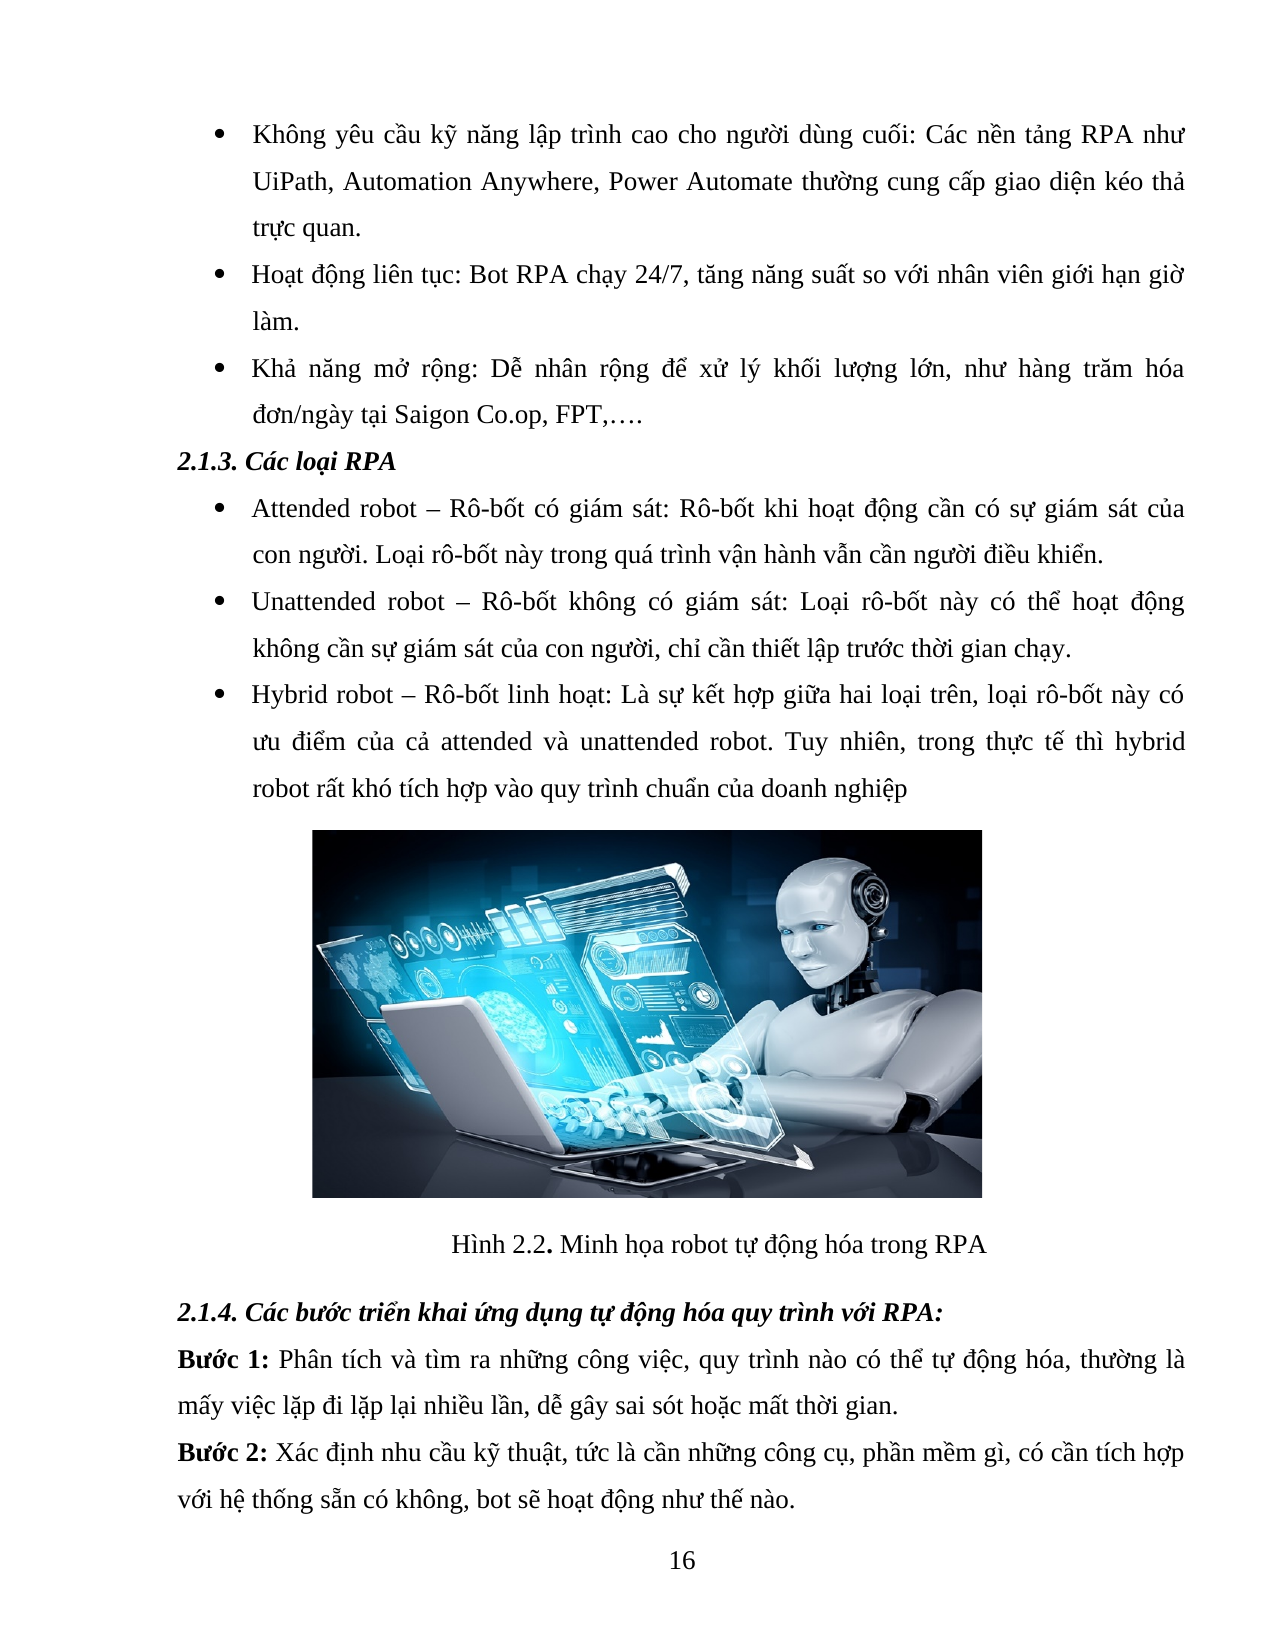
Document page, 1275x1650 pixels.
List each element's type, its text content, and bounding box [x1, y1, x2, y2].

list Hoạt động liên tục: Bot RPA chạy 24/7, tăng năng suất so với nhân viên giới hạn giờ làm. [215, 258, 1186, 336]
list Unattended robot – Rô-bốt không có giám sát: Loại rô-bốt này có thể hoạt động không cần sự giám sát của con người, chỉ cần thiết lập trước thời gian chạy. [215, 585, 1186, 663]
picture [312, 830, 983, 1198]
list Khả năng mở rộng: Dễ nhân rộng để xử lý khối lượng lớn, như hàng trăm hóa đơn/ngày tại Saigon Co.op, FPT,…. [215, 352, 1186, 429]
text Bước 2: Xác định nhu cầu kỹ thuật, tức là cần những công cụ, phần mềm gì, có cần tích hợp với hệ thống sẵn có không, bot sẽ hoạt động như thế nào. [177, 1436, 1186, 1514]
list Không yêu cầu kỹ năng lập trình cao cho người dùng cuối: Các nền tảng RPA như UiPath, Automation Anywhere, Power Automate thường cung cấp giao diện kéo thả trực quan. [215, 118, 1186, 243]
subtitle 2.1.4. Các bước triển khai ứng dụng tự động hóa quy trình với RPA: [177, 1296, 1186, 1327]
list Hybrid robot – Rô-bốt linh hoạt: Là sự kết hợp giữa hai loại trên, loại rô-bốt này có ưu điểm của cả attended và unattended robot. Tuy nhiên, trong thực tế thì hybrid robot rất khó tích hợp vào quy trình chuẩn của doanh nghiệp [215, 679, 1186, 803]
text Bước 1: Phân tích và tìm ra những công việc, quy trình nào có thể tự động hóa, thường là mấy việc lặp đi lặp lại nhiều lần, dễ gây sai sót hoặc mất thời gian. [177, 1343, 1186, 1421]
subtitle 2.1.3. Các loại RPA [177, 445, 1186, 476]
list Attended robot – Rô-bốt có giám sát: Rô-bốt khi hoạt động cần có sự giám sát của con người. Loại rô-bốt này trong quá trình vận hành vẫn cần người điều khiển. [215, 492, 1186, 570]
